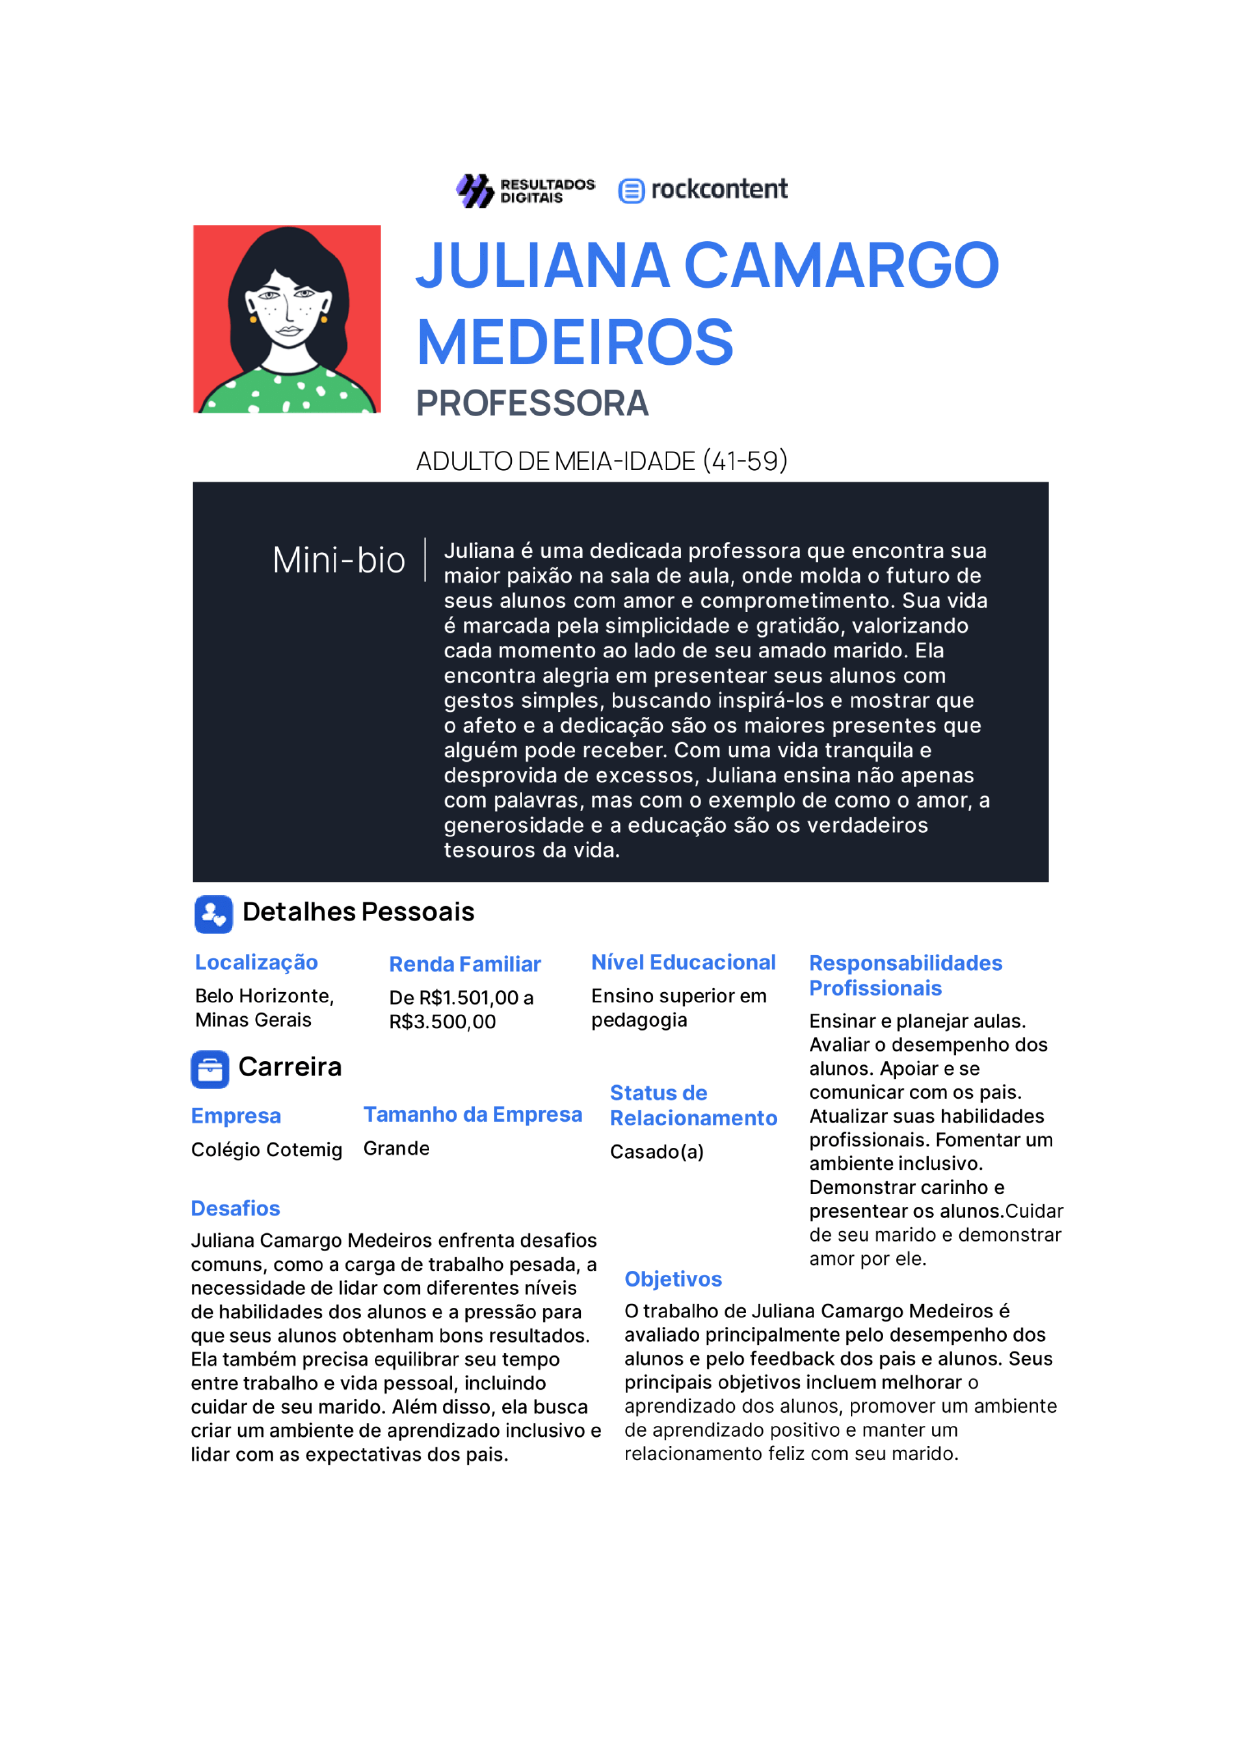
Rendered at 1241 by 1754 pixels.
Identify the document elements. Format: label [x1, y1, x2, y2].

picture [150, 150, 1091, 1482]
